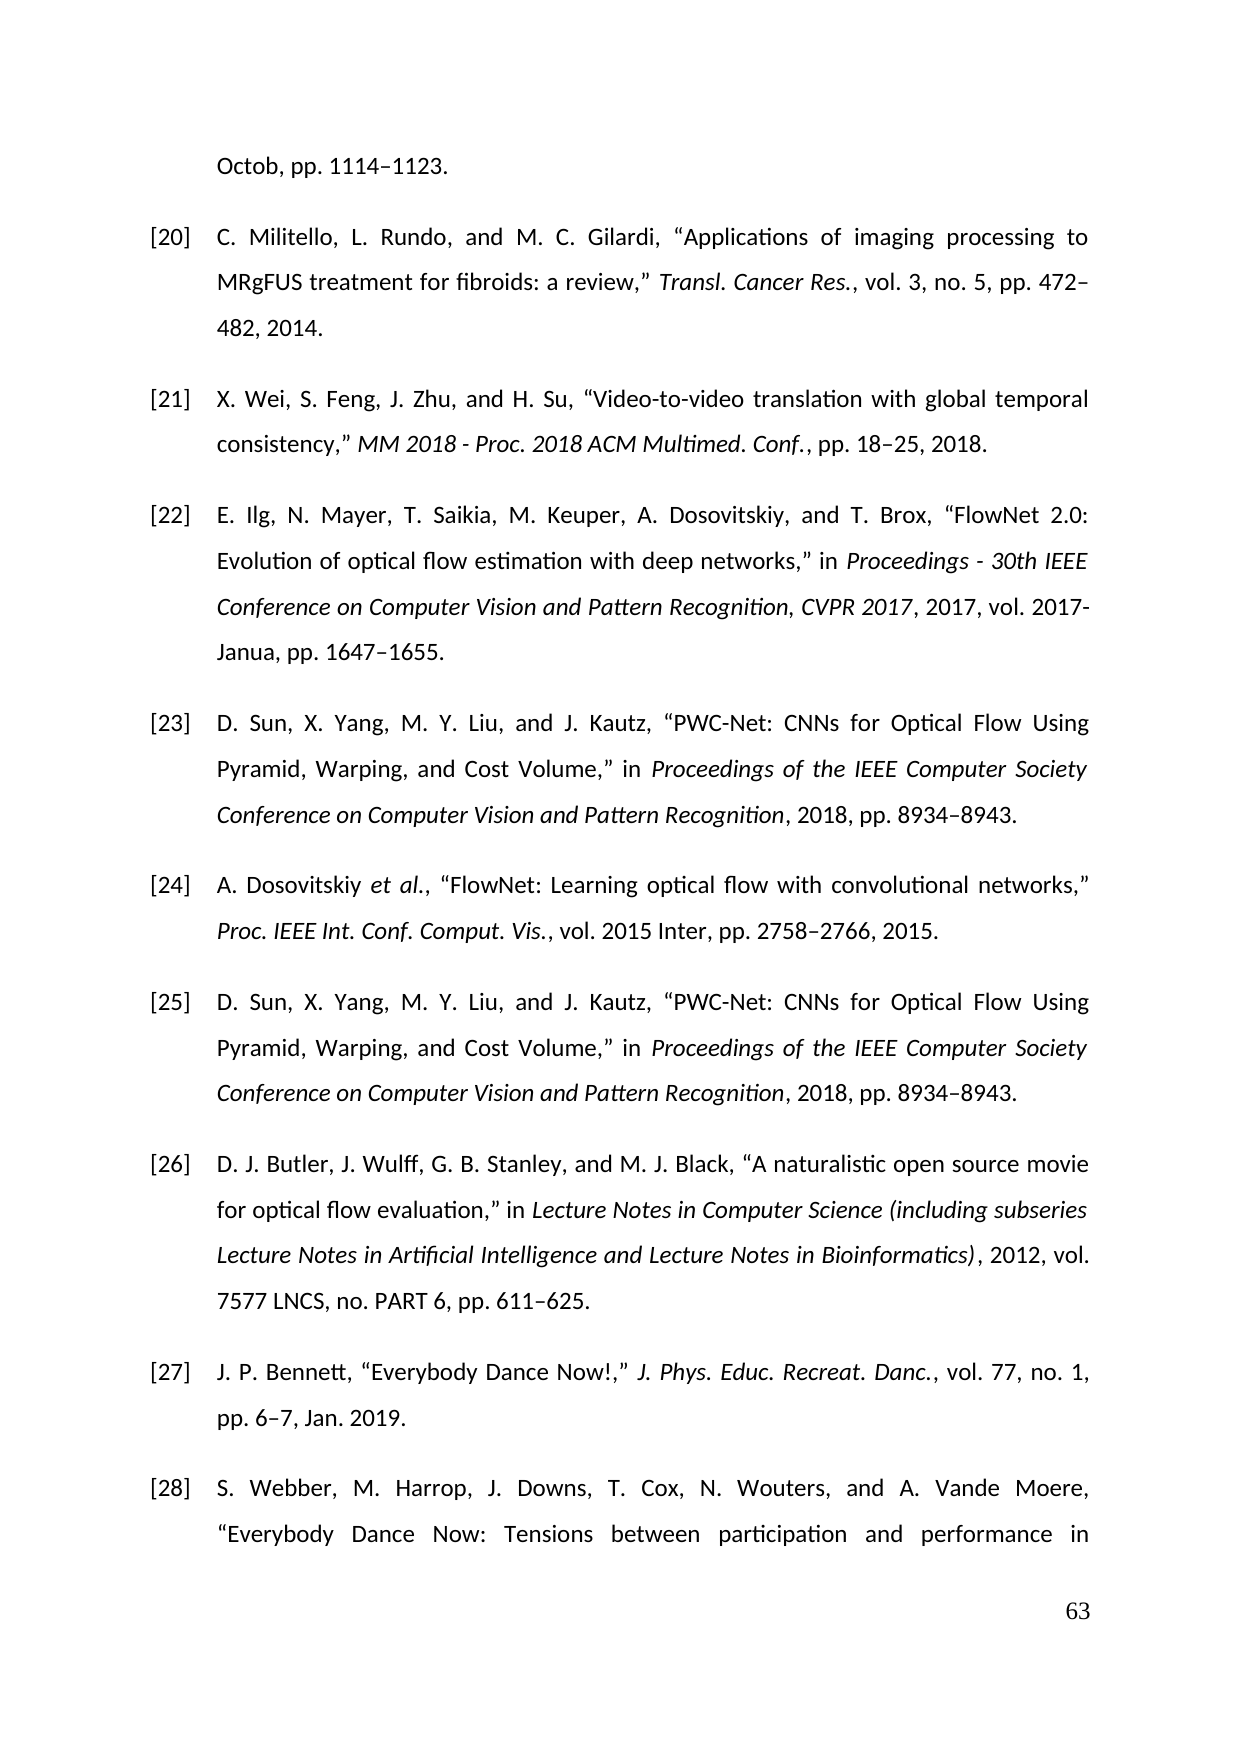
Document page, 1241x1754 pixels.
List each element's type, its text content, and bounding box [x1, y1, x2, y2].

text [26] D. J. Butler, J. Wulff, G. B. Stanley, and M. J. Black, “A naturalistic open source movie for optical flow evaluation,” in Lecture Notes in Computer Science (including subseries Lecture Notes in Artificial Intelligence and Lecture Notes in Bioinformatics), 2012, vol. 7577 LNCS, no. PART 6, pp. 611–625. [150, 1148, 1090, 1316]
text [27] J. P. Bennett, “Everybody Dance Now!,” J. Phys. Educ. Recreat. Danc., vol. 77, no. 1, pp. 6–7, Jan. 2019. [150, 1356, 1090, 1432]
text [23] D. Sun, X. Yang, M. Y. Liu, and J. Kautz, “PWC-Net: CNNs for Optical Flow Using Pyramid, Warping, and Cost Volume,” in Proceedings of the IEEE Computer Society Conference on Computer Vision and Pattern Recognition, 2018, pp. 8934–8943. [150, 707, 1090, 829]
text [24] A. Dosovitskiy et al., “FlowNet: Learning optical flow with convolutional networks,” Proc. IEEE Int. Conf. Comput. Vis., vol. 2015 Inter, pp. 2758–2766, 2015. [150, 869, 1090, 946]
text [25] D. Sun, X. Yang, M. Y. Liu, and J. Kautz, “PWC-Net: CNNs for Optical Flow Using Pyramid, Warping, and Cost Volume,” in Proceedings of the IEEE Computer Society Conference on Computer Vision and Pattern Recognition, 2018, pp. 8934–8943. [150, 986, 1090, 1108]
text [22] E. Ilg, N. Mayer, T. Saikia, M. Keuper, A. Dosovitskiy, and T. Brox, “FlowNet 2.0: Evolution of optical flow estimation with deep networks,” in Proceedings - 30th IEEE Conference on Computer Vision and Pattern Recognition, CVPR 2017, 2017, vol. 2017-Janua, pp. 1647–1655. [150, 499, 1090, 667]
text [150, 1472, 1090, 1549]
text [150, 150, 1090, 181]
text [21] X. Wei, S. Feng, J. Zhu, and H. Su, “Video-to-video translation with global temporal consistency,” MM 2018 - Proc. 2018 ACM Multimed. Conf., pp. 18–25, 2018. [150, 383, 1090, 459]
text [20] C. Militello, L. Rundo, and M. C. Gilardi, “Applications of imaging processing to MRgFUS treatment for fibroids: a review,” Transl. Cancer Res., vol. 3, no. 5, pp. 472–482, 2014. [150, 221, 1090, 343]
